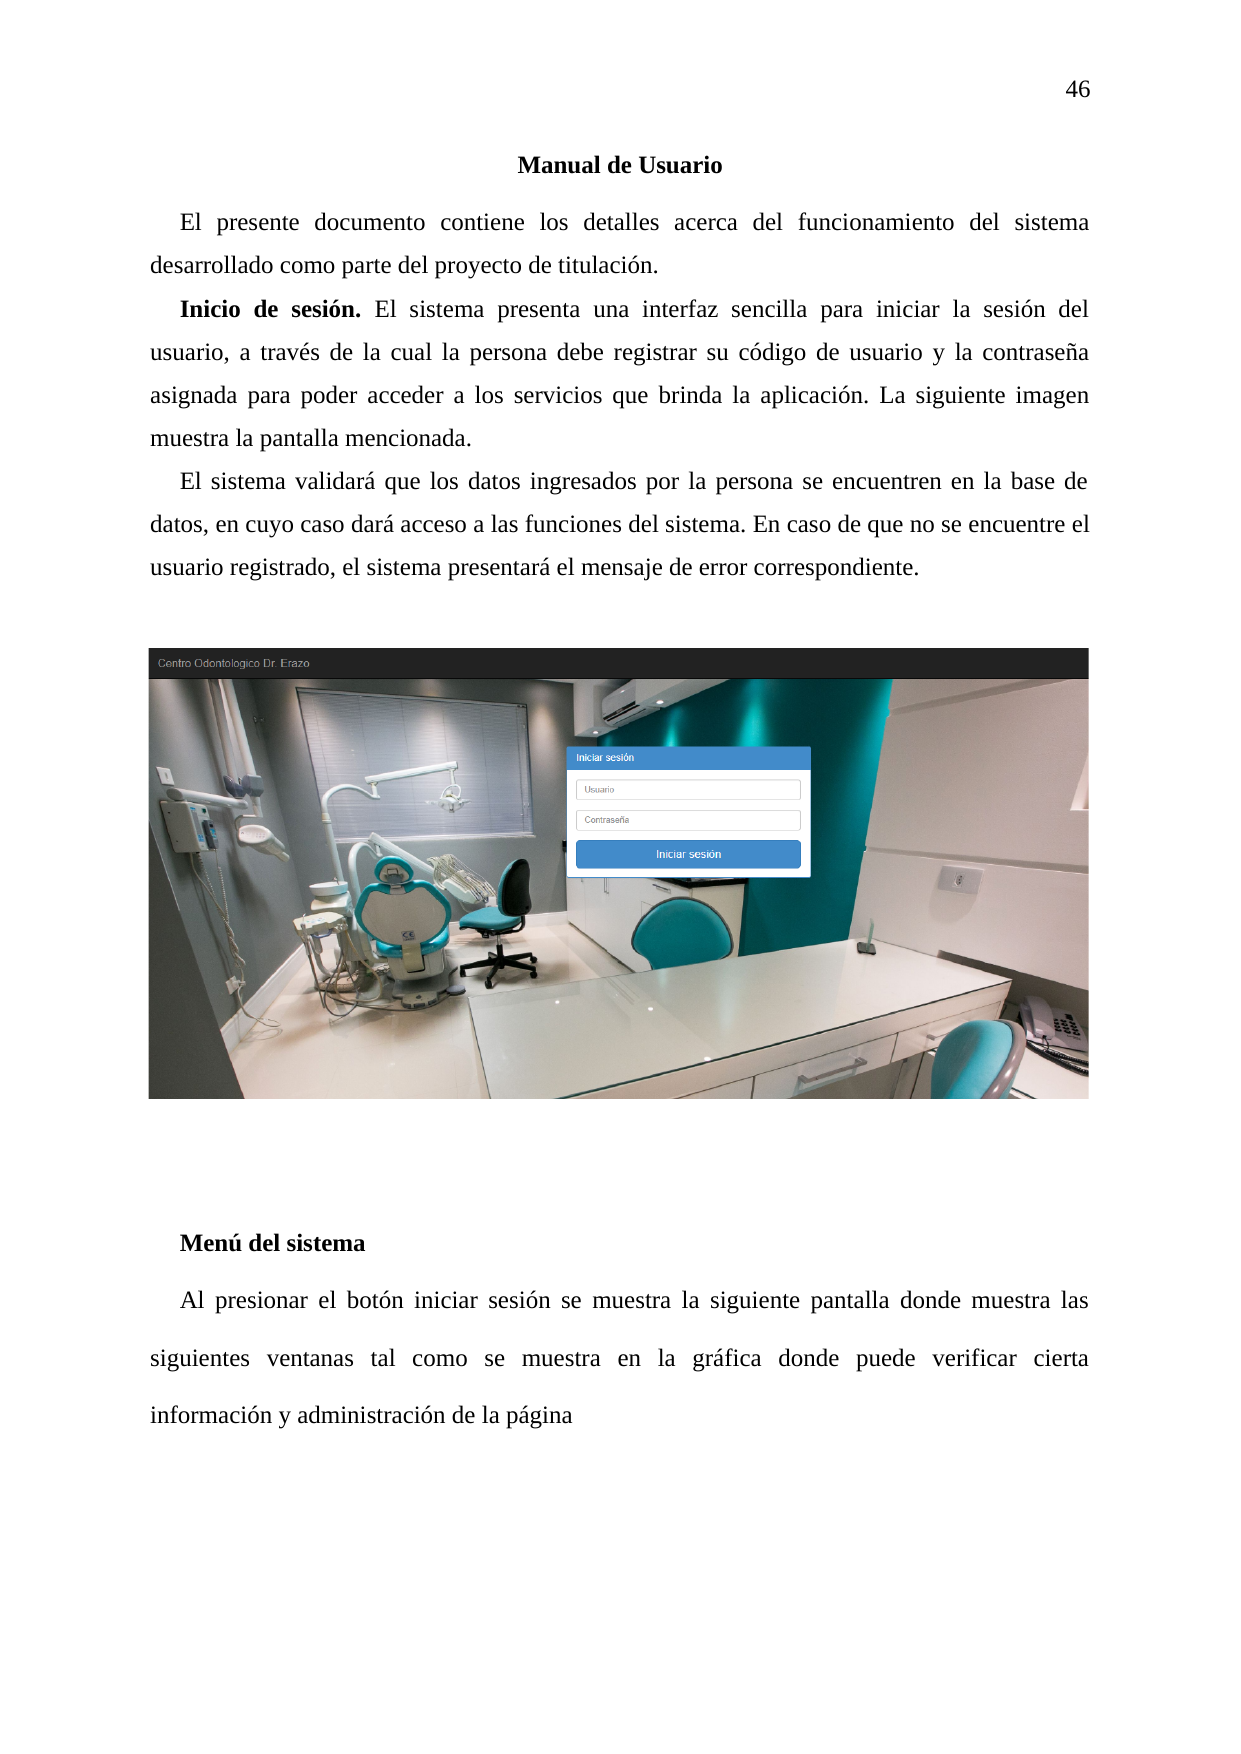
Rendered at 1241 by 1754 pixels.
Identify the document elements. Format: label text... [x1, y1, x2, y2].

subtitle Manual de Usuario [150, 150, 1090, 179]
picture [148, 648, 1089, 1099]
text Al presionar el botón iniciar sesión se muestra la siguiente pantalla donde muestra las siguientes ventanas tal como se muestra en la gráfica donde puede verificar cierta información y administración de la página [150, 1285, 1090, 1429]
text El sistema validará que los datos ingresados por la persona se encuentren en la base de datos, en cuyo caso dará acceso a las funciones del sistema. En caso de que no se encuentre el usuario registrado, el sistema presentará el mensaje de error correspondiente. [150, 466, 1090, 581]
text Menú del sistema [150, 1228, 1090, 1257]
text El presente documento contiene los detalles acerca del funcionamiento del sistema desarrollado como parte del proyecto de titulación. [150, 207, 1090, 279]
text Inicio de sesión. El sistema presenta una interfaz sencilla para iniciar la sesión del usuario, a través de la cual la persona debe registrar su código de usuario y la contraseña asignada para poder acceder a los servicios que brinda la aplicación. La siguiente imagen muestra la pantalla mencionada. [150, 294, 1090, 452]
